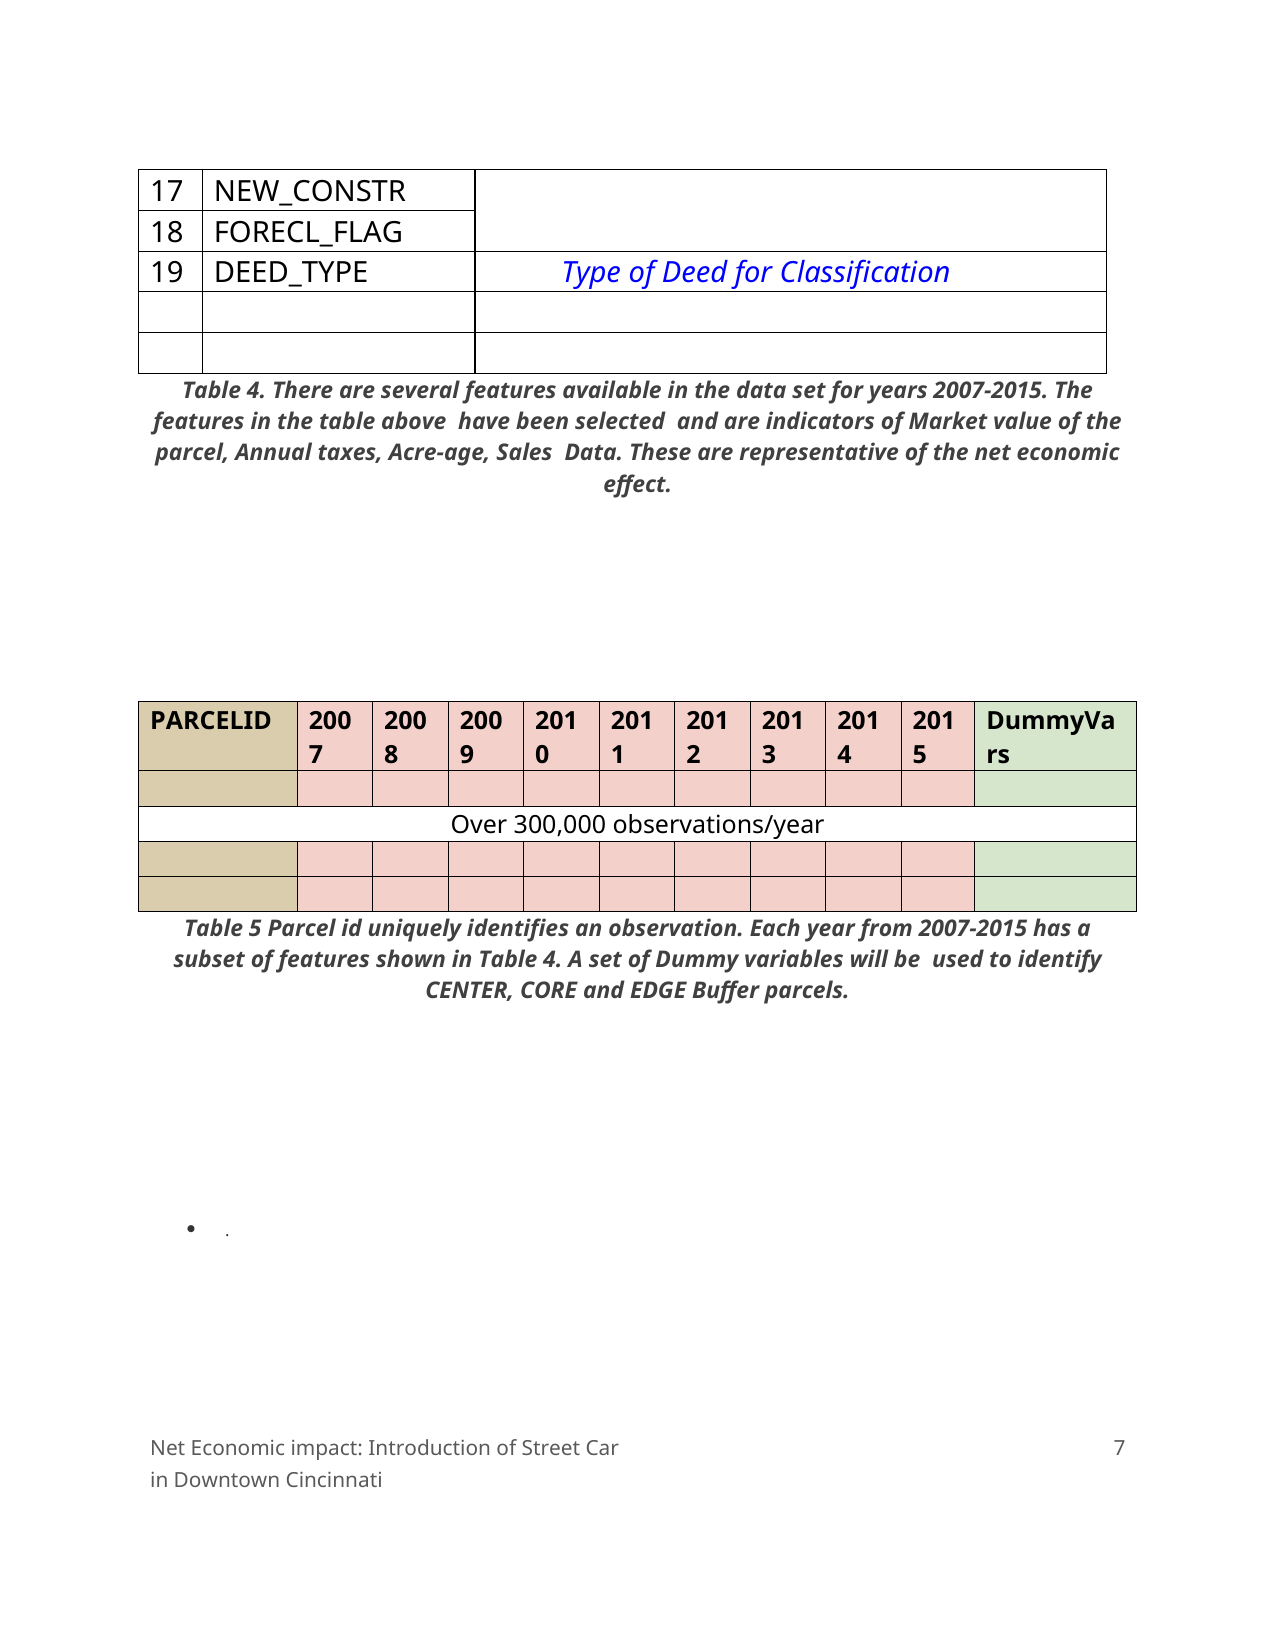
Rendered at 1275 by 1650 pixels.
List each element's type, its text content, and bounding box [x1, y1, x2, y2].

table_cell [139, 333, 202, 373]
table_header 2011 [600, 702, 674, 770]
table_header 2008 [373, 702, 448, 770]
text Table 4. There are several features available in the data set for years 2007-2015. The features in the table above have been selected and are indicators of Market value of the parcel, Annual taxes, Acre-age, Sales Data. These are representative of the net economic effect. [150, 374, 1125, 499]
table_header 2014 [826, 702, 901, 770]
table_cell [902, 771, 974, 806]
table_cell [298, 877, 372, 911]
table_cell [449, 771, 523, 806]
table_cell [298, 771, 372, 806]
table_cell [139, 292, 202, 332]
table_cell [524, 877, 599, 911]
table_cell 17 [139, 170, 202, 210]
table_cell [373, 842, 448, 876]
table_cell [600, 842, 674, 876]
table_cell [476, 333, 1106, 373]
table_cell [751, 842, 825, 876]
table_cell [373, 771, 448, 806]
table_cell [826, 842, 901, 876]
table_cell [449, 877, 523, 911]
table_header 2010 [524, 702, 599, 770]
table_cell [826, 877, 901, 911]
table_cell [751, 771, 825, 806]
table_cell Over 300,000 observations/year [139, 807, 1136, 841]
table_cell [139, 771, 297, 806]
table_cell [449, 842, 523, 876]
table_cell [975, 842, 1136, 876]
table_cell [675, 877, 750, 911]
table_cell Type of Deed for Classification [476, 252, 1106, 291]
table_cell NEW_CONSTR [203, 170, 474, 210]
table_cell [600, 771, 674, 806]
table_cell [902, 877, 974, 911]
table_header PARCELID [139, 702, 297, 770]
table_header 2012 [675, 702, 750, 770]
table_cell [203, 333, 474, 373]
list . [187, 1219, 1125, 1242]
table_cell [826, 771, 901, 806]
table_header 2015 [902, 702, 974, 770]
table_cell [975, 877, 1136, 911]
table_cell [902, 842, 974, 876]
table_cell [373, 877, 448, 911]
table_cell [600, 877, 674, 911]
table_cell [139, 842, 297, 876]
table_cell [476, 292, 1106, 332]
table_cell [139, 877, 297, 911]
table_header 2009 [449, 702, 523, 770]
table_header 2013 [751, 702, 825, 770]
table_cell FORECL_FLAG [203, 211, 474, 251]
table_cell [298, 842, 372, 876]
table_cell [524, 771, 599, 806]
table_cell [524, 842, 599, 876]
table_header DummyVars [975, 702, 1136, 770]
table_cell [975, 771, 1136, 806]
table_cell 18 [139, 211, 202, 251]
table_cell [675, 842, 750, 876]
table_cell DEED_TYPE [203, 252, 474, 291]
table_cell [675, 771, 750, 806]
table_cell [203, 292, 474, 332]
table_cell 19 [139, 252, 202, 291]
text Table 5 Parcel id uniquely identifies an observation. Each year from 2007-2015 has a subset of features shown in Table 4. A set of Dummy variables will be used to identify CENTER, CORE and EDGE Buffer parcels. [150, 912, 1125, 1006]
table_cell [751, 877, 825, 911]
table_header 2007 [298, 702, 372, 770]
